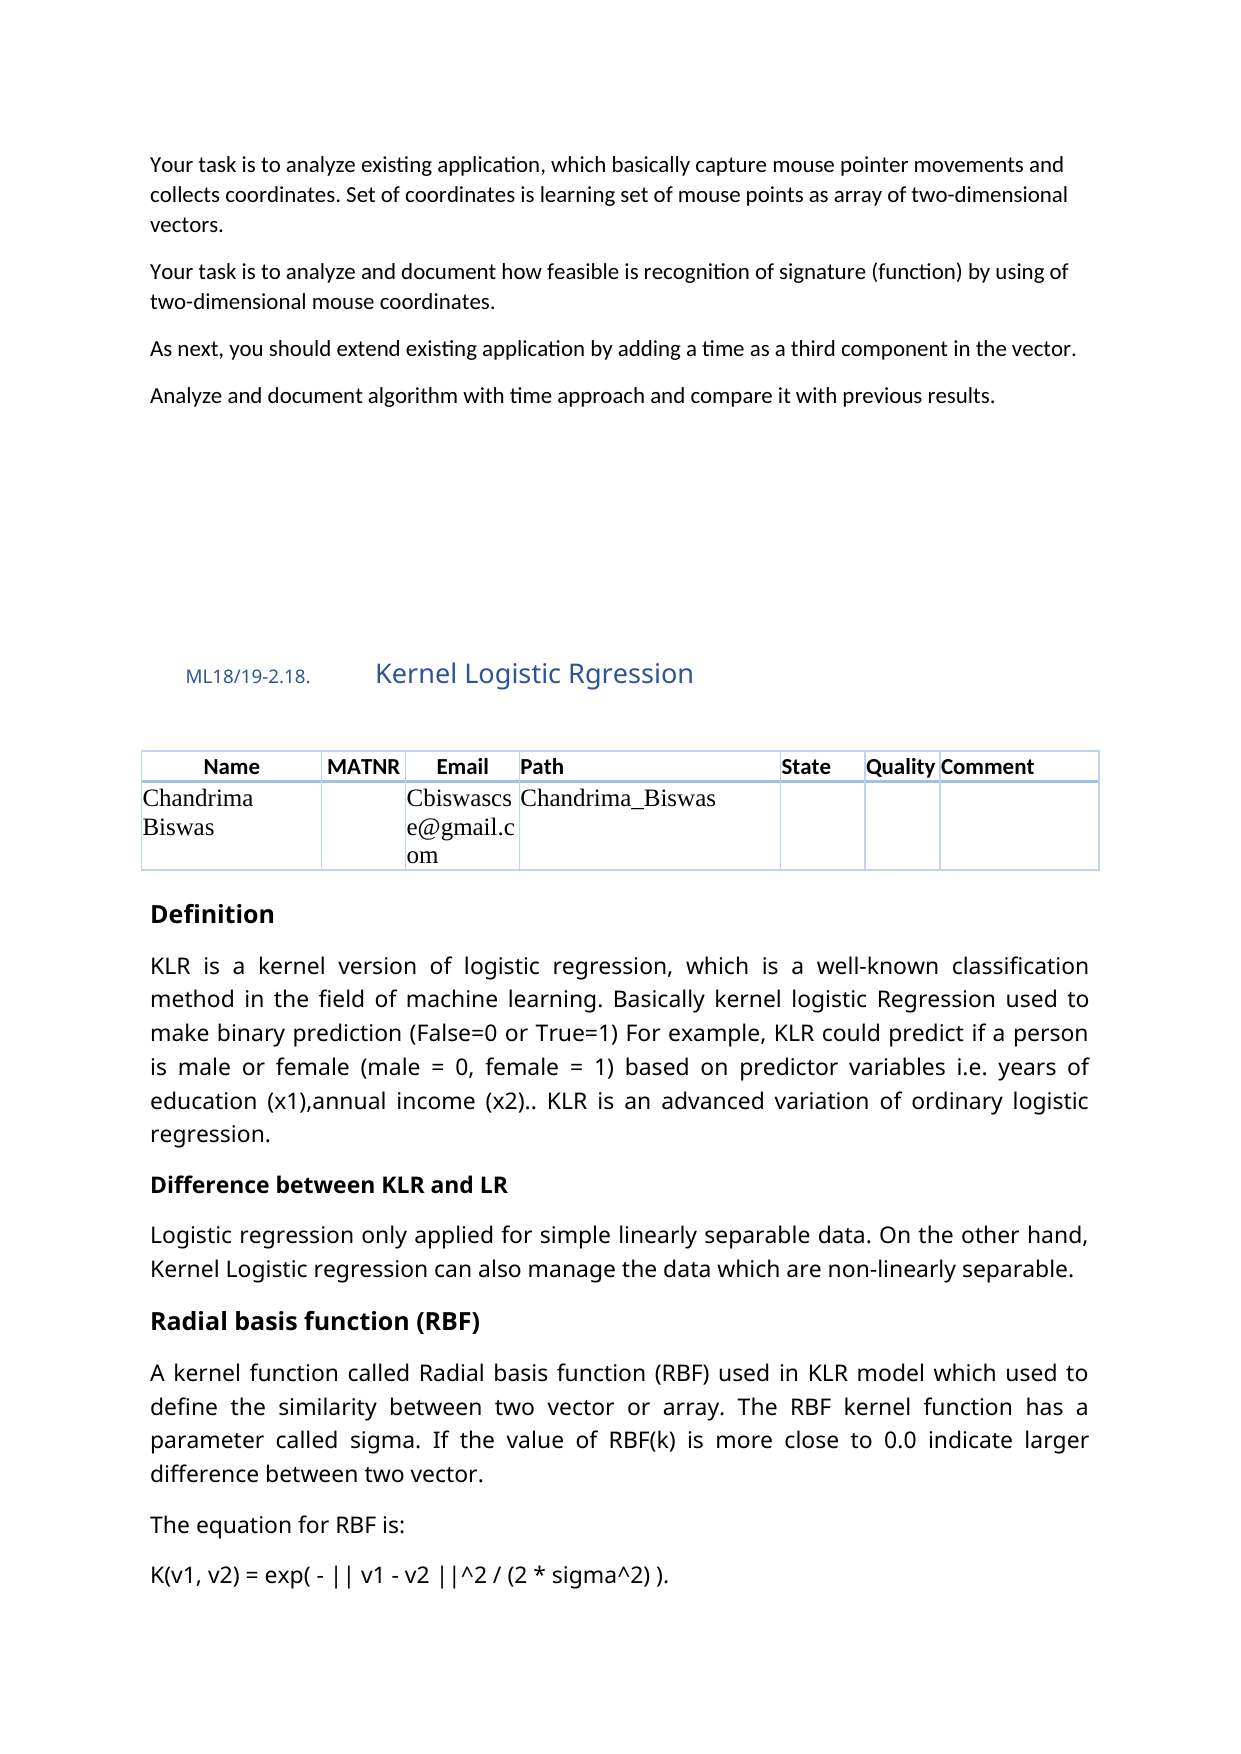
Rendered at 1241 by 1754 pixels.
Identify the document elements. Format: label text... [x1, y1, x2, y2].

text Analyze and document algorithm with time approach and compare it with previous results. [150, 381, 1090, 409]
table_cell [322, 783, 405, 869]
text Your task is to analyze existing application, which basically capture mouse pointer movements and collects coordinates. Set of coordinates is learning set of mouse points as array of two-dimensional vectors. [150, 150, 1090, 238]
text As next, you should extend existing application by adding a time as a third component in the vector. [150, 334, 1090, 362]
table_header Path [520, 752, 780, 780]
table_cell [941, 783, 1098, 869]
text Definition [150, 896, 1090, 930]
table_header MATNR [322, 752, 405, 780]
table_cell [866, 783, 939, 869]
text K(v1, v2) = exp( - || v1 - v2 ||^2 / (2 * sigma^2) ). [150, 1559, 1090, 1590]
table_cell Chandrima_Biswas [520, 783, 780, 869]
table_header State [781, 752, 864, 780]
text Your task is to analyze and document how feasible is recognition of signature (function) by using of two-dimensional mouse coordinates. [150, 257, 1090, 316]
text KLR is a kernel version of logistic regression, which is a well-known classification method in the field of machine learning. Basically kernel logistic Regression used to make binary prediction (False=0 or True=1) For example, KLR could predict if a person is male or female (male = 0, female = 1) based on predictor variables i.e. years of education (x1),annual income (x2).. KLR is an advanced variation of ordinary logistic regression. [150, 950, 1090, 1150]
text A kernel function called Radial basis function (RBF) used in KLR model which used to define the similarity between two vector or array. The RBF kernel function has a parameter called sigma. If the value of RBF(k) is more close to 0.0 indicate larger difference between two vector. [150, 1357, 1090, 1489]
text The equation for RBF is: [150, 1508, 1090, 1540]
text Logistic regression only applied for simple linearly separable data. On the other hand, Kernel Logistic regression can also manage the data which are non-linearly separable. [150, 1219, 1090, 1284]
table_cell Chandrima Biswas [142, 783, 321, 869]
table_header Quality [866, 752, 939, 780]
table_cell [781, 783, 864, 869]
table_header Email [406, 752, 519, 780]
text Difference between KLR and LR [150, 1169, 1090, 1200]
table_header Comment [941, 752, 1098, 780]
table_header Name [142, 752, 321, 780]
subtitle Kernel Logistic Rgression [185, 654, 1090, 691]
text Radial basis function (RBF) [150, 1303, 1090, 1337]
table_cell Cbiswascse@gmail.com [406, 783, 519, 869]
